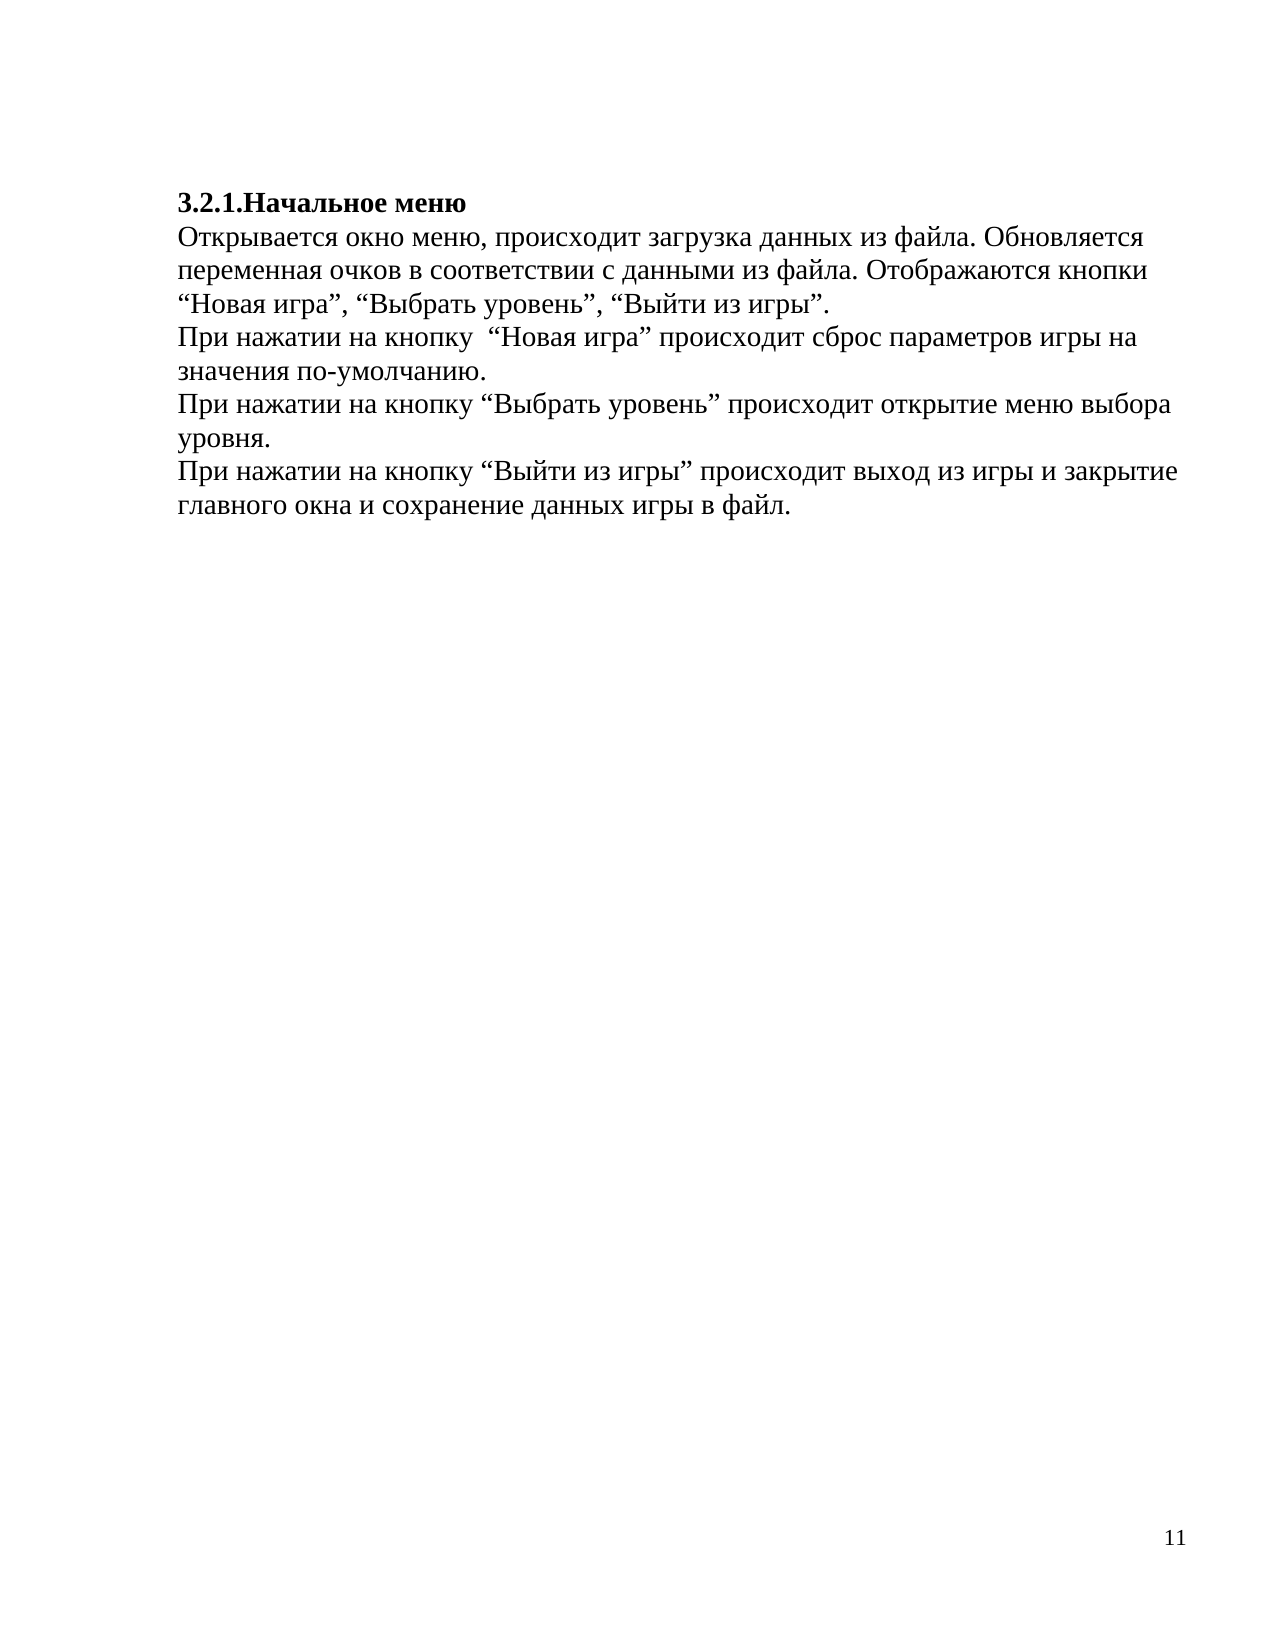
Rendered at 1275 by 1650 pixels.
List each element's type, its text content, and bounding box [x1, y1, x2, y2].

text 3.2.1.Начальное меню [177, 185, 1186, 219]
text При нажатии на кнопку “Выйти из игры” происходит выход из игры и закрытие главного окна и сохранение данных игры в файл. [177, 453, 1186, 521]
text При нажатии на кнопку “Выбрать уровень” происходит открытие меню выбора уровня. [177, 386, 1186, 453]
text Открывается окно меню, происходит загрузка данных из файла. Обновляется переменная очков в соответствии с данными из файла. Отображаются кнопки “Новая игра”, “Выбрать уровень”, “Выйти из игры”. [177, 219, 1186, 319]
text При нажатии на кнопку “Новая игра” происходит сброс параметров игры на значения по-умолчанию. [177, 319, 1186, 386]
